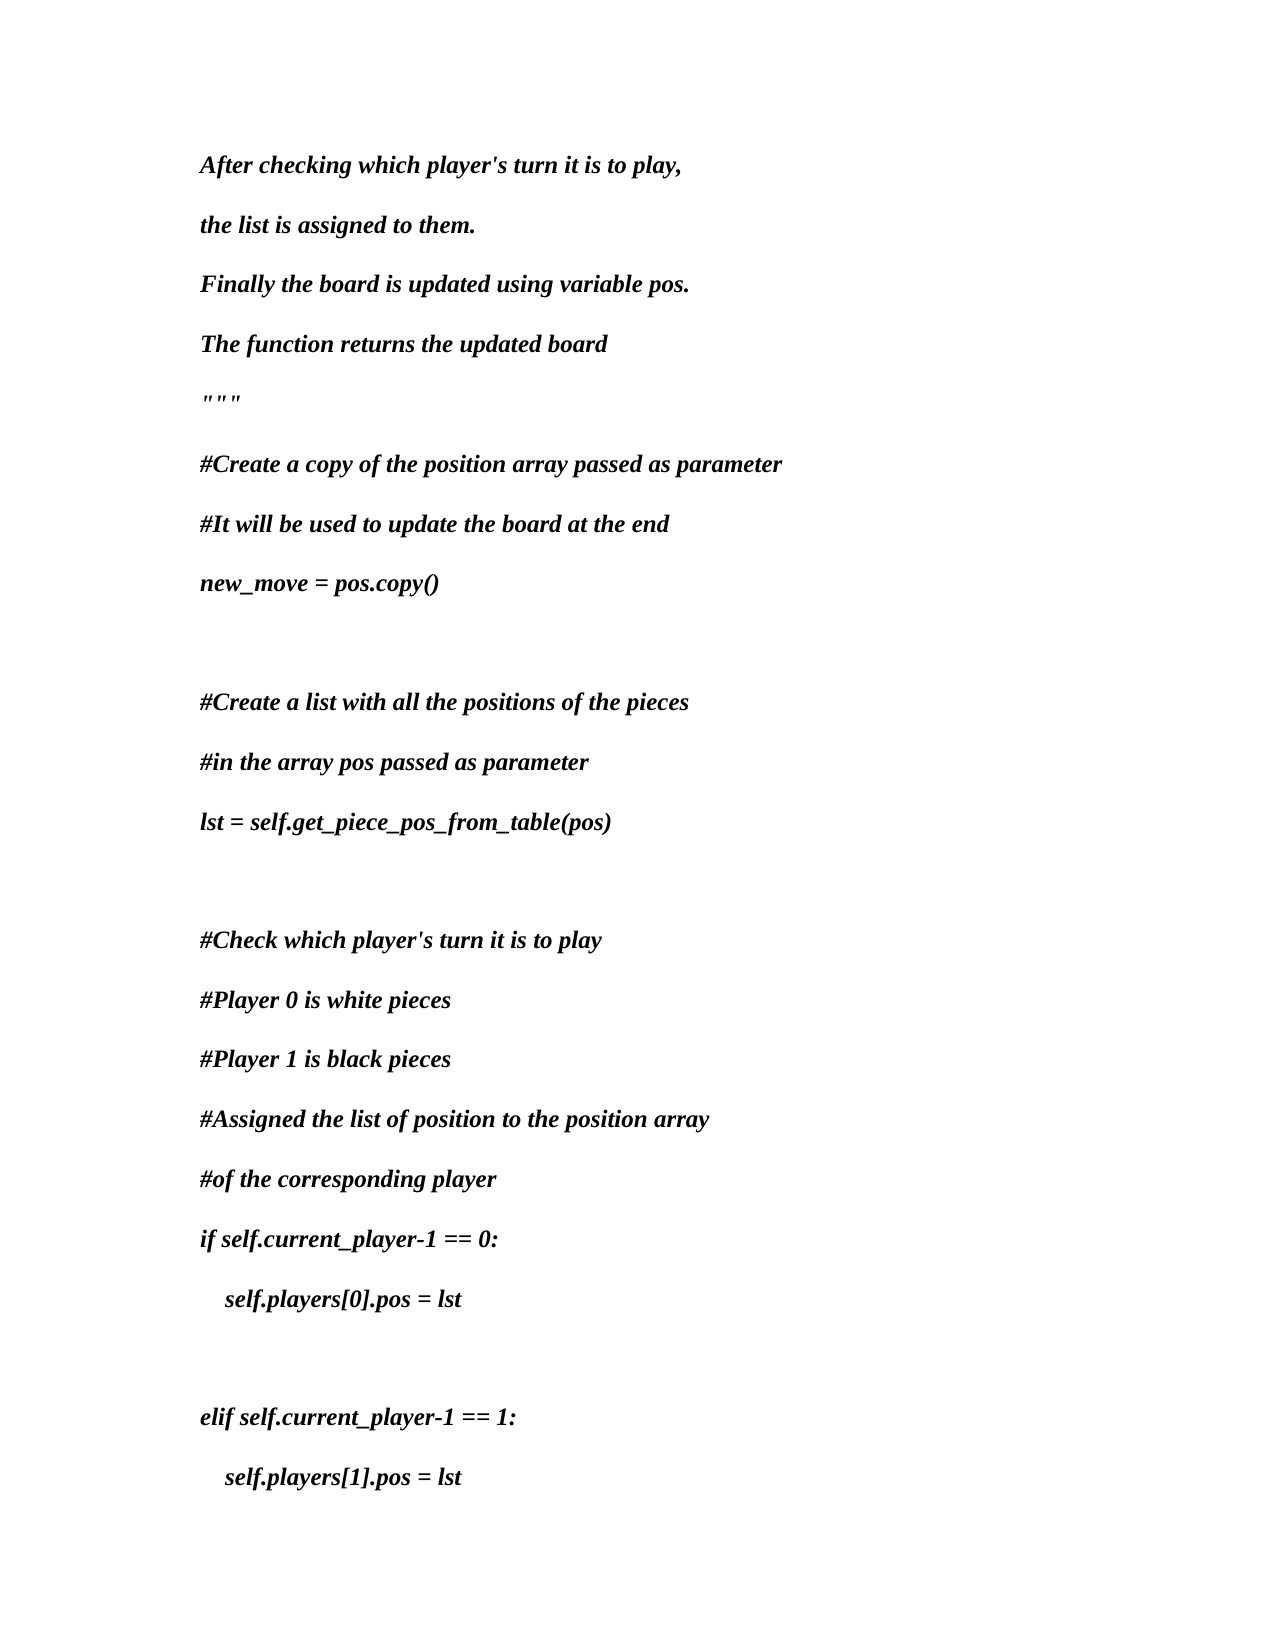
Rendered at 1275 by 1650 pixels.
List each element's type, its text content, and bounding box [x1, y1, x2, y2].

text if self.current_player-1 == 0: [150, 1224, 1125, 1253]
text #Create a list with all the positions of the pieces [150, 687, 1125, 716]
text #It will be used to update the board at the end [150, 509, 1125, 537]
text #Player 1 is black pieces [150, 1044, 1125, 1073]
text #Check which player's turn it is to play [150, 925, 1125, 954]
text self.players[1].pos = lst [150, 1462, 1125, 1491]
text self.players[0].pos = lst [150, 1284, 1125, 1312]
text elif self.current_player-1 == 1: [150, 1402, 1125, 1431]
text #of the corresponding player [150, 1164, 1125, 1193]
text new_move = pos.copy() [150, 568, 1125, 597]
text The function returns the updated board [150, 329, 1125, 358]
text #Player 0 is white pieces [150, 985, 1125, 1013]
text the list is assigned to them. [150, 210, 1125, 238]
text Finally the board is updated using variable pos. [150, 269, 1125, 298]
text #in the array pos passed as parameter [150, 747, 1125, 776]
text """ [150, 389, 1125, 418]
text After checking which player's turn it is to play, [150, 150, 1125, 179]
text lst = self.get_piece_pos_from_table(pos) [150, 807, 1125, 835]
text #Assigned the list of position to the position array [150, 1104, 1125, 1133]
text #Create a copy of the position array passed as parameter [150, 449, 1125, 478]
